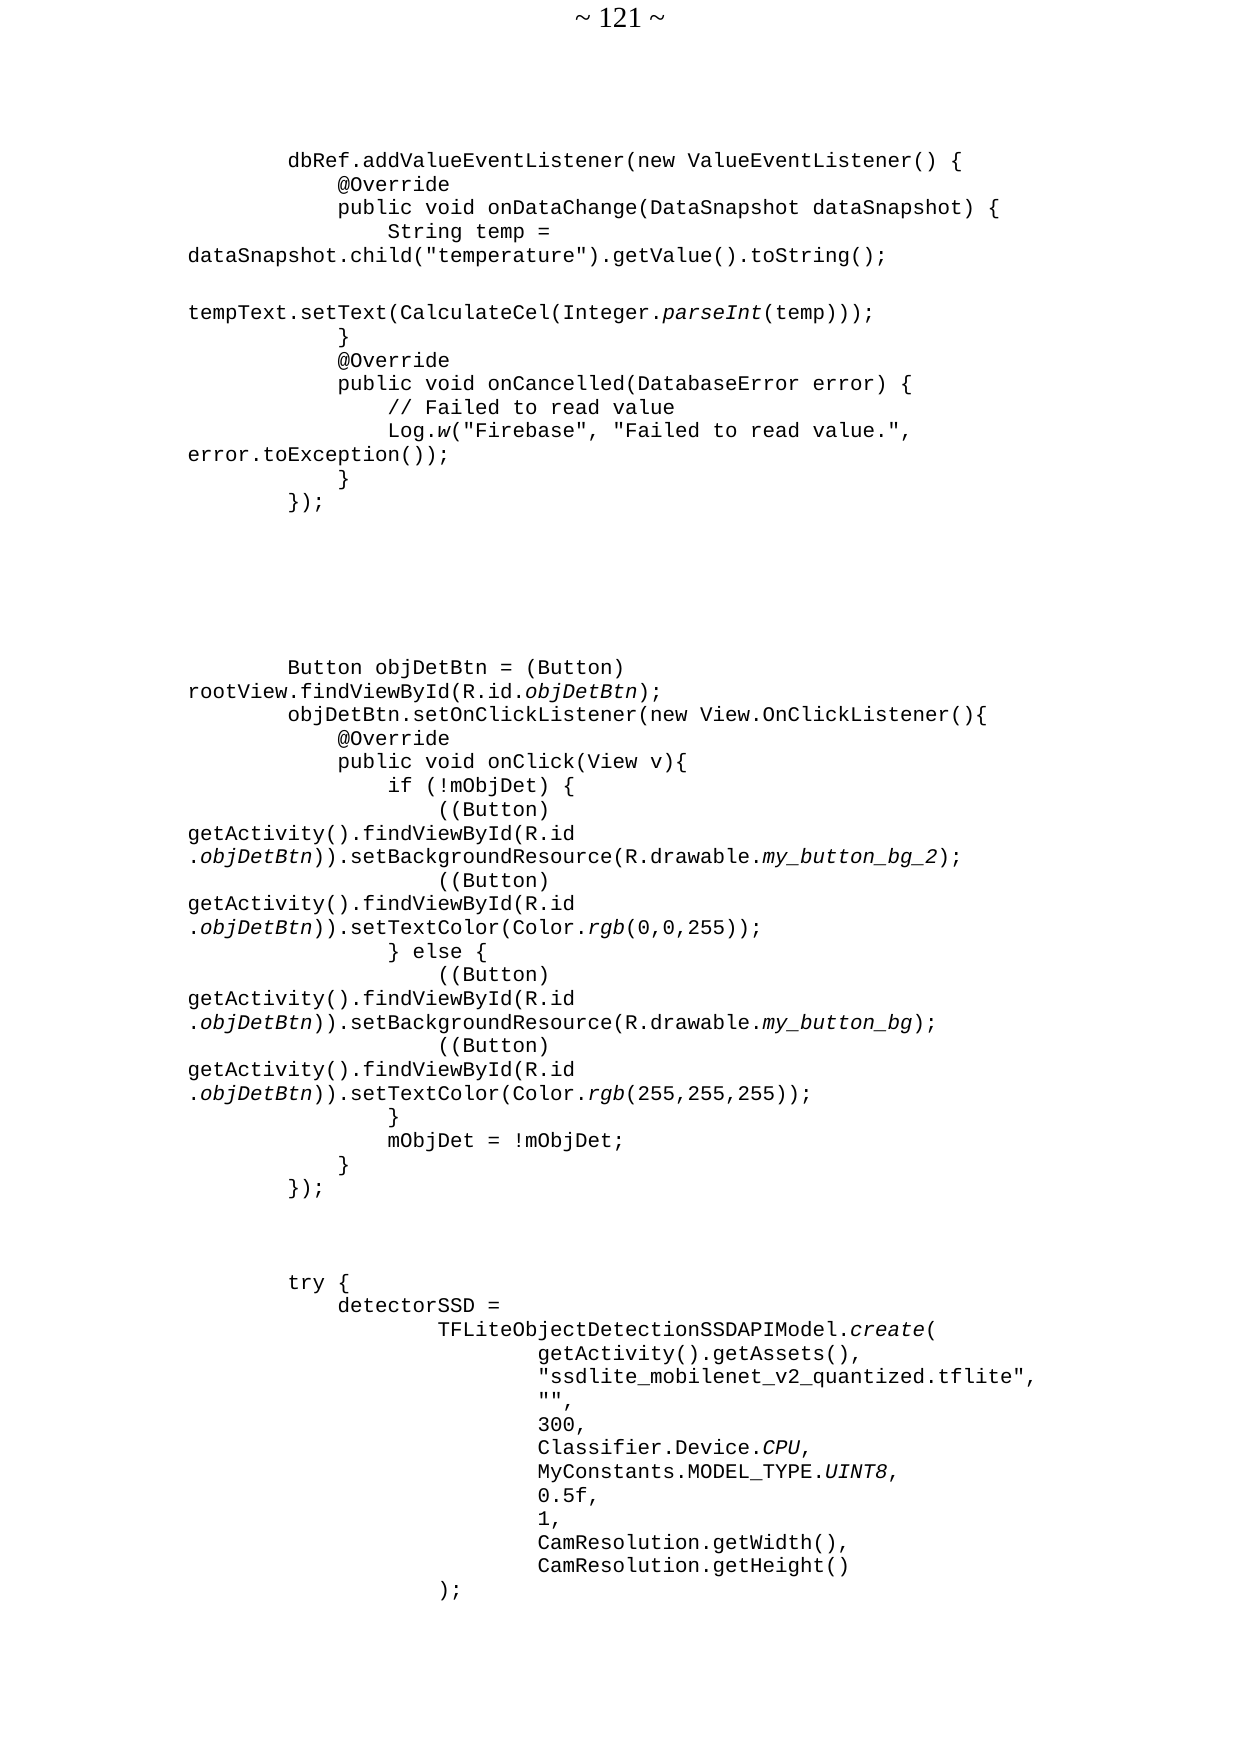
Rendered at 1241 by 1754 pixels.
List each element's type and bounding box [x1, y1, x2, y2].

text [187, 150, 1053, 1603]
